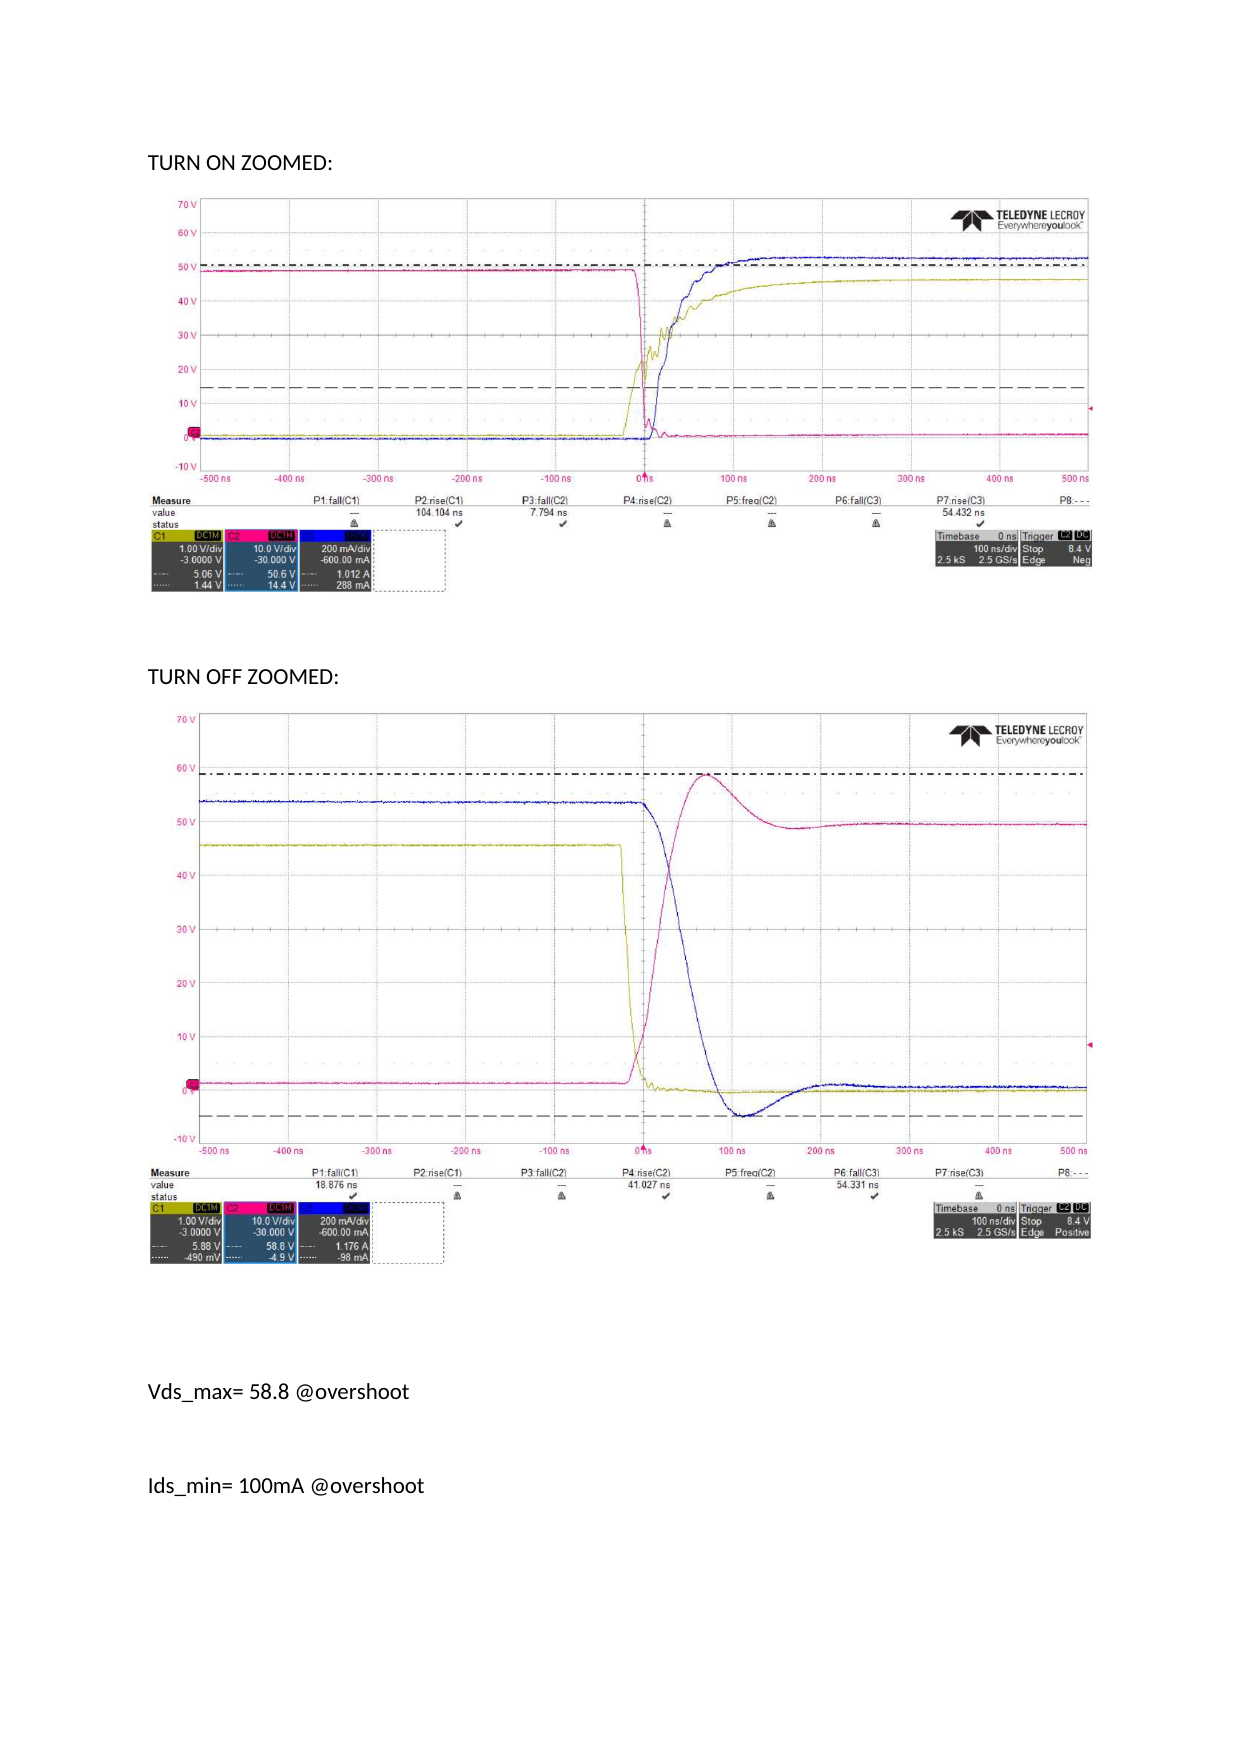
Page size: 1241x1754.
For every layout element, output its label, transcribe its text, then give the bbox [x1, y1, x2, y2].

text Ids_min= 100mA @overshoot [148, 1471, 1093, 1499]
text TURN OFF ZOOMED: [148, 662, 1093, 690]
picture [147, 708, 1093, 1265]
text TURN ON ZOOMED: [148, 148, 1093, 176]
text Vds_max= 58.8 @overshoot [148, 1377, 1093, 1405]
picture [147, 194, 1093, 597]
